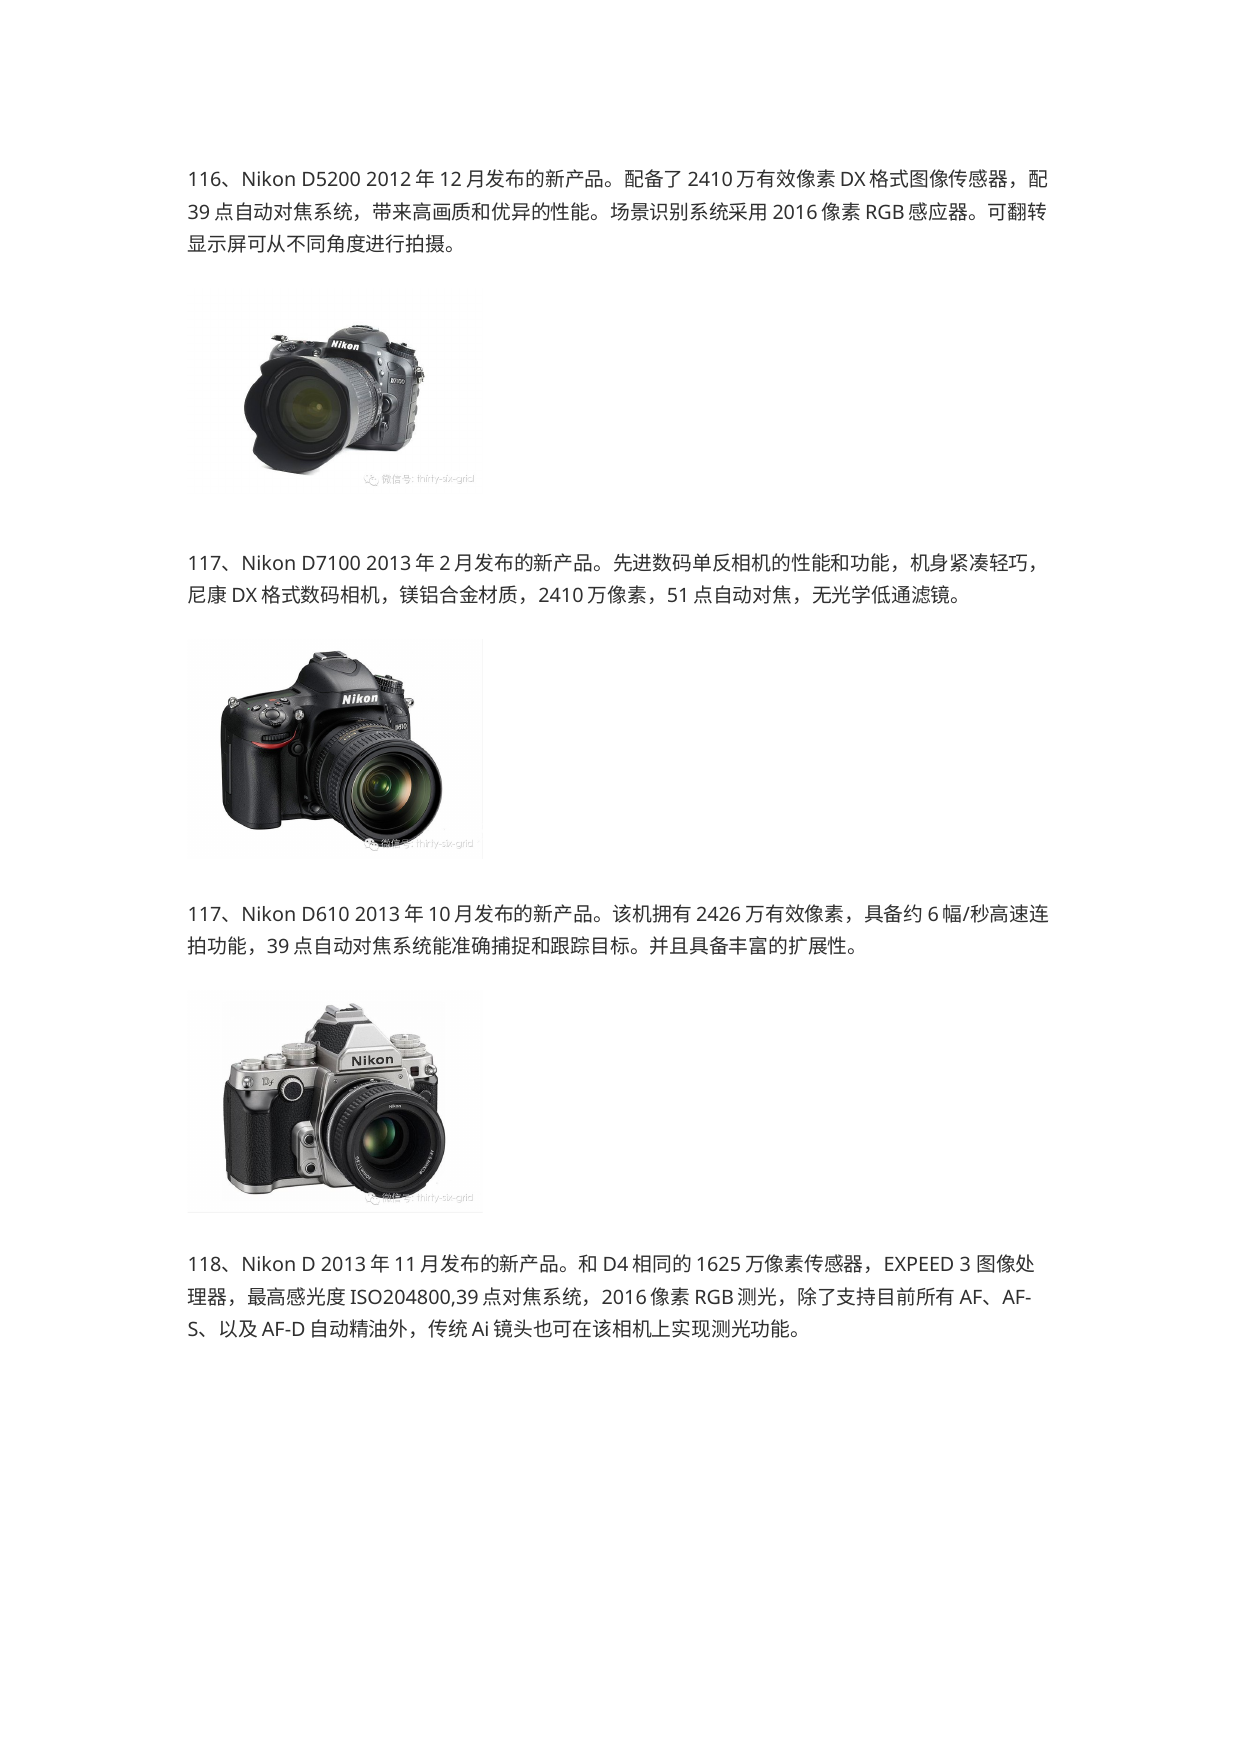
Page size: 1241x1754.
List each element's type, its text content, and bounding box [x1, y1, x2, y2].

picture [187, 639, 483, 859]
picture [187, 990, 483, 1213]
text 117、Nikon D610 2013年10月发布的新产品。该机拥有2426万有效像素，具备约6幅/秒高速连拍功能，39点自动对焦系统能准确捕捉和跟踪目标。并且具备丰富的扩展性。 [187, 896, 1053, 961]
picture [187, 288, 483, 494]
text 116、Nikon D5200 2012年12月发布的新产品。配备了2410万有效像素DX格式图像传感器，配39点自动对焦系统，带来高画质和优异的性能。场景识别系统采用2016像素RGB感应器。可翻转显示屏可从不同角度进行拍摄。 [187, 162, 1053, 259]
text 117、Nikon D7100 2013年2月发布的新产品。先进数码单反相机的性能和功能，机身紧凑轻巧，尼康DX格式数码相机，镁铝合金材质，2410万像素，51点自动对焦，无光学低通滤镜。 [187, 545, 1053, 610]
text 118、Nikon D 2013年11月发布的新产品。和D4相同的1625万像素传感器，EXPEED 3 图像处理器，最高感光度ISO204800,39点对焦系统，2016像素RGB测光，除了支持目前所有AF、AF-S、以及AF-D自动精油外，传统Ai镜头也可在该相机上实现测光功能。 [187, 1247, 1053, 1344]
